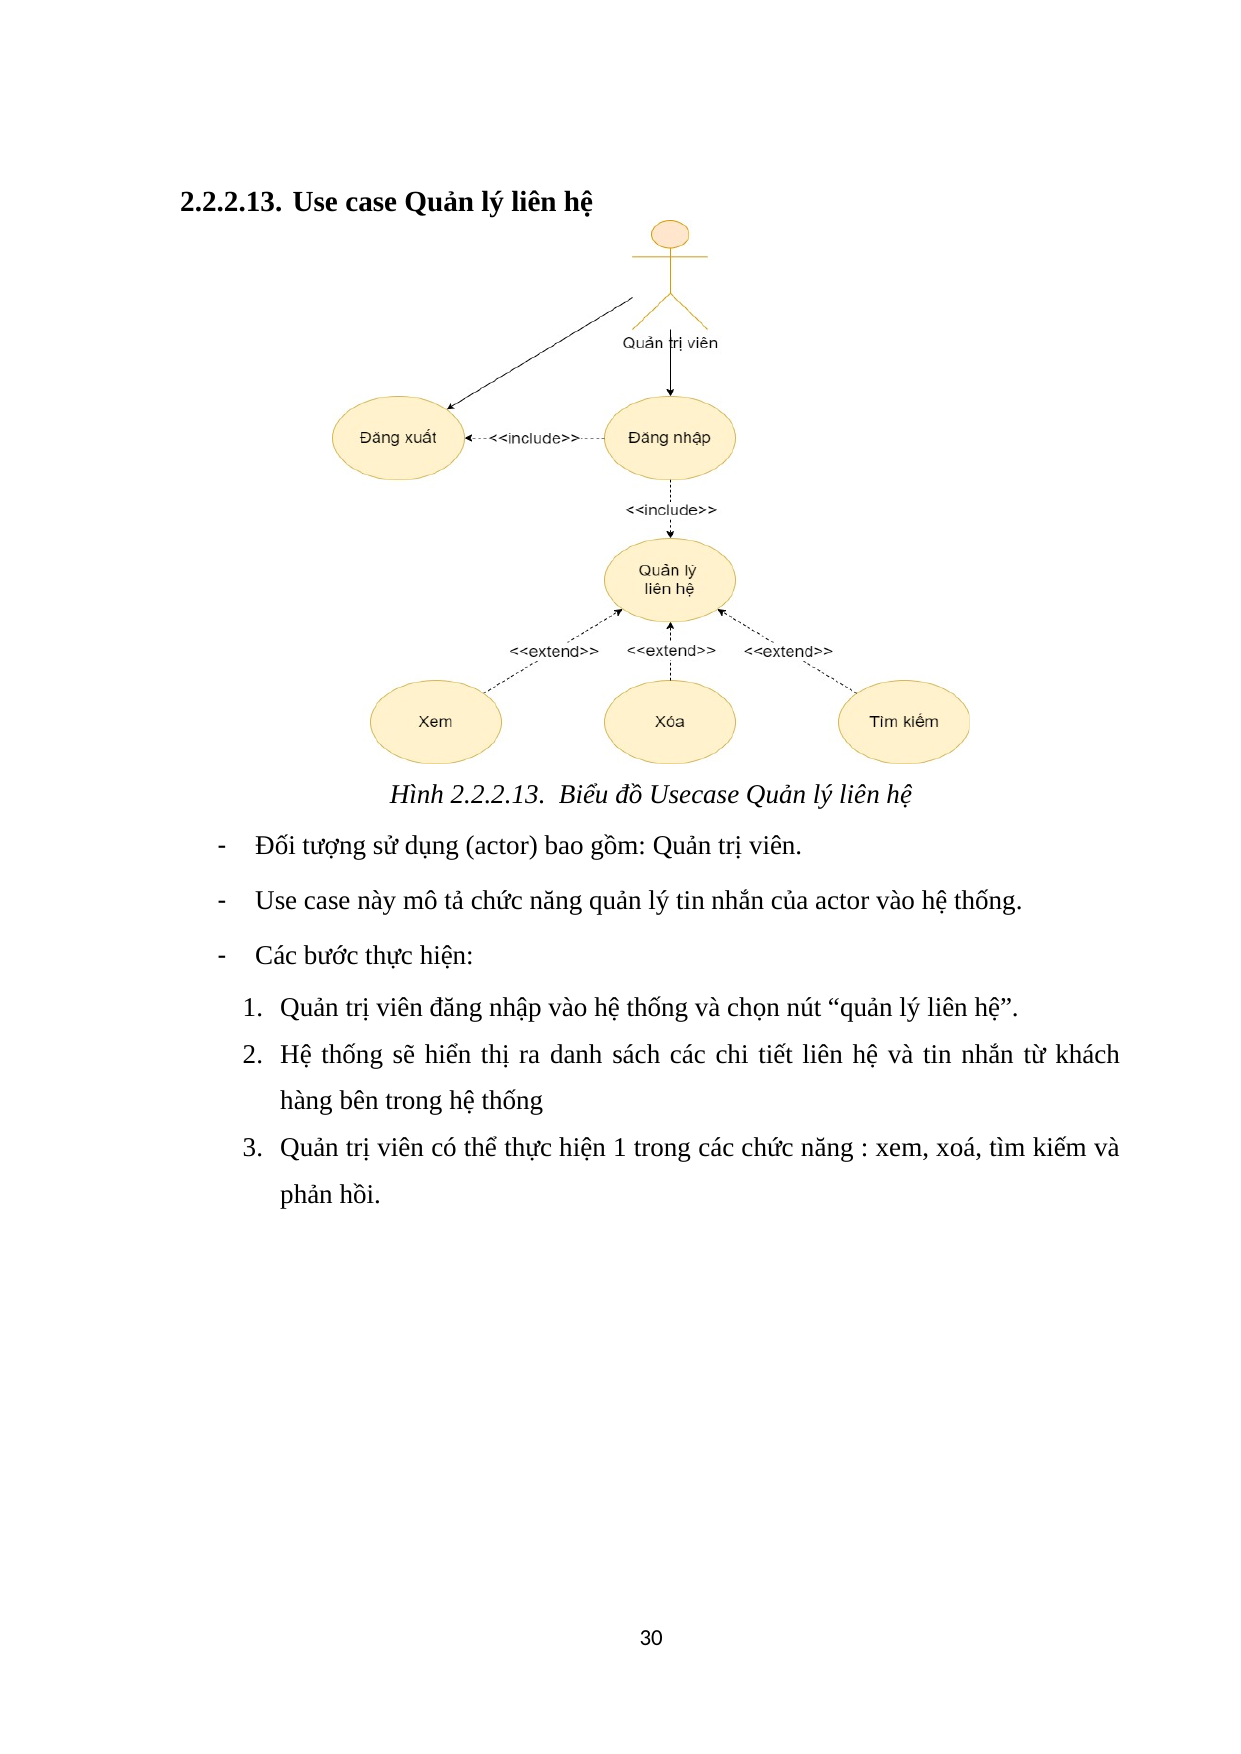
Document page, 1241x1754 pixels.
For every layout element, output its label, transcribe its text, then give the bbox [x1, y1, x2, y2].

picture [332, 220, 970, 764]
text Hình 2.2.2.13. Biểu đồ Usecase Quản lý liên hệ [180, 778, 1122, 809]
list Hệ thống sẽ hiển thị ra danh sách các chi tiết liên hệ và tin nhắn từ khách hàng bên trong hệ thống [242, 1038, 1122, 1116]
list Đối tượng sử dụng (actor) bao gồm: Quản trị viên. [217, 825, 1122, 862]
subtitle Use case Quản lý liên hệ [180, 184, 1122, 218]
list Các bước thực hiện: [217, 936, 1122, 973]
list Quản trị viên có thể thực hiện 1 trong các chức năng : xem, xoá, tìm kiếm và phản hồi. [242, 1131, 1122, 1209]
list Use case này mô tả chức năng quản lý tin nhắn của actor vào hệ thống. [217, 880, 1122, 917]
list Quản trị viên đăng nhập vào hệ thống và chọn nút “quản lý liên hệ”. [242, 991, 1122, 1022]
